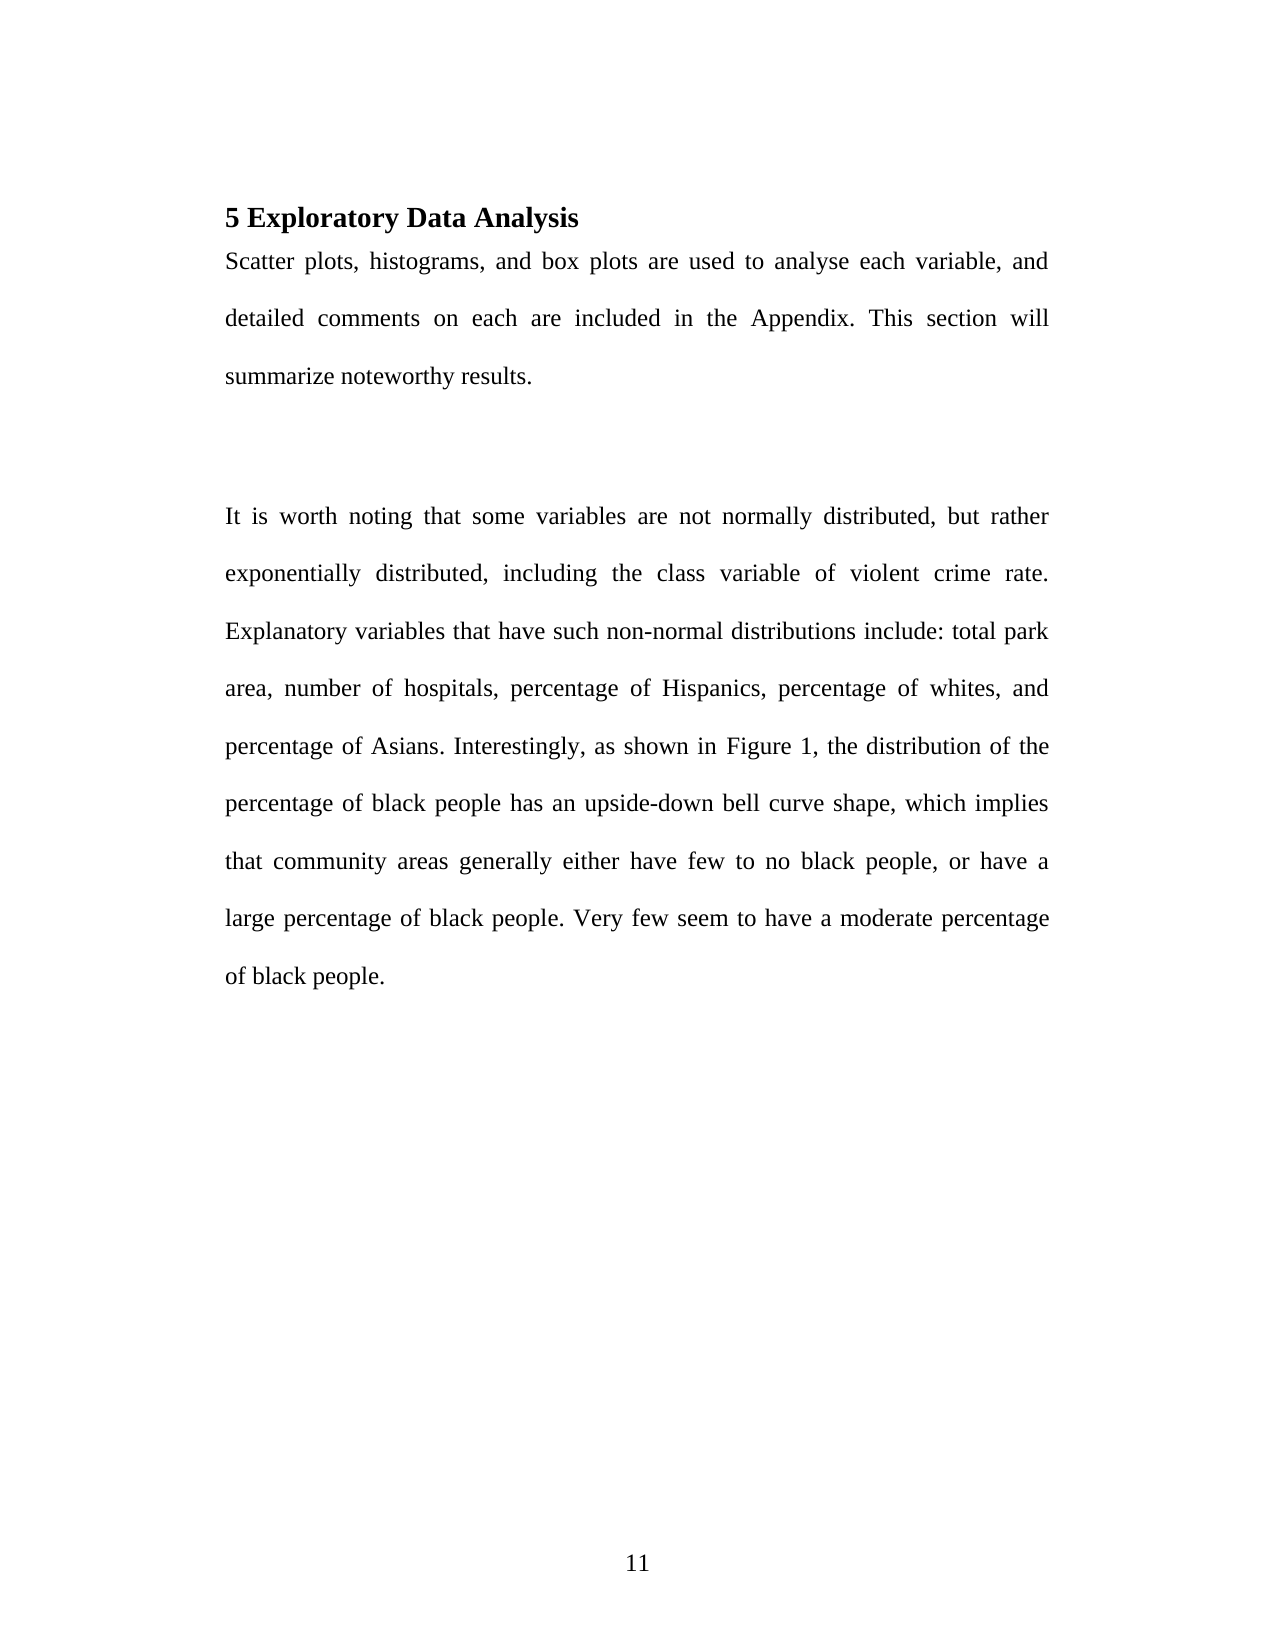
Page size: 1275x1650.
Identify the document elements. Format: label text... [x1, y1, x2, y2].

text Scatter plots, histograms, and box plots are used to analyse each variable, and detailed comments on each are included in the Appendix. This section will summarize noteworthy results. [225, 246, 1050, 390]
subtitle Exploratory Data Analysis [225, 200, 1050, 233]
text It is worth noting that some variables are not normally distributed, but rather exponentially distributed, including the class variable of violent crime rate. Explanatory variables that have such non-normal distributions include: total park area, number of hospitals, percentage of Hispanics, percentage of whites, and percentage of Asians. Interestingly, as shown in Figure 1, the distribution of the percentage of black people has an upside-down bell curve shape, which implies that community areas generally either have few to no black people, or have a large percentage of black people. Very few seem to have a moderate percentage of black people. [225, 501, 1050, 990]
